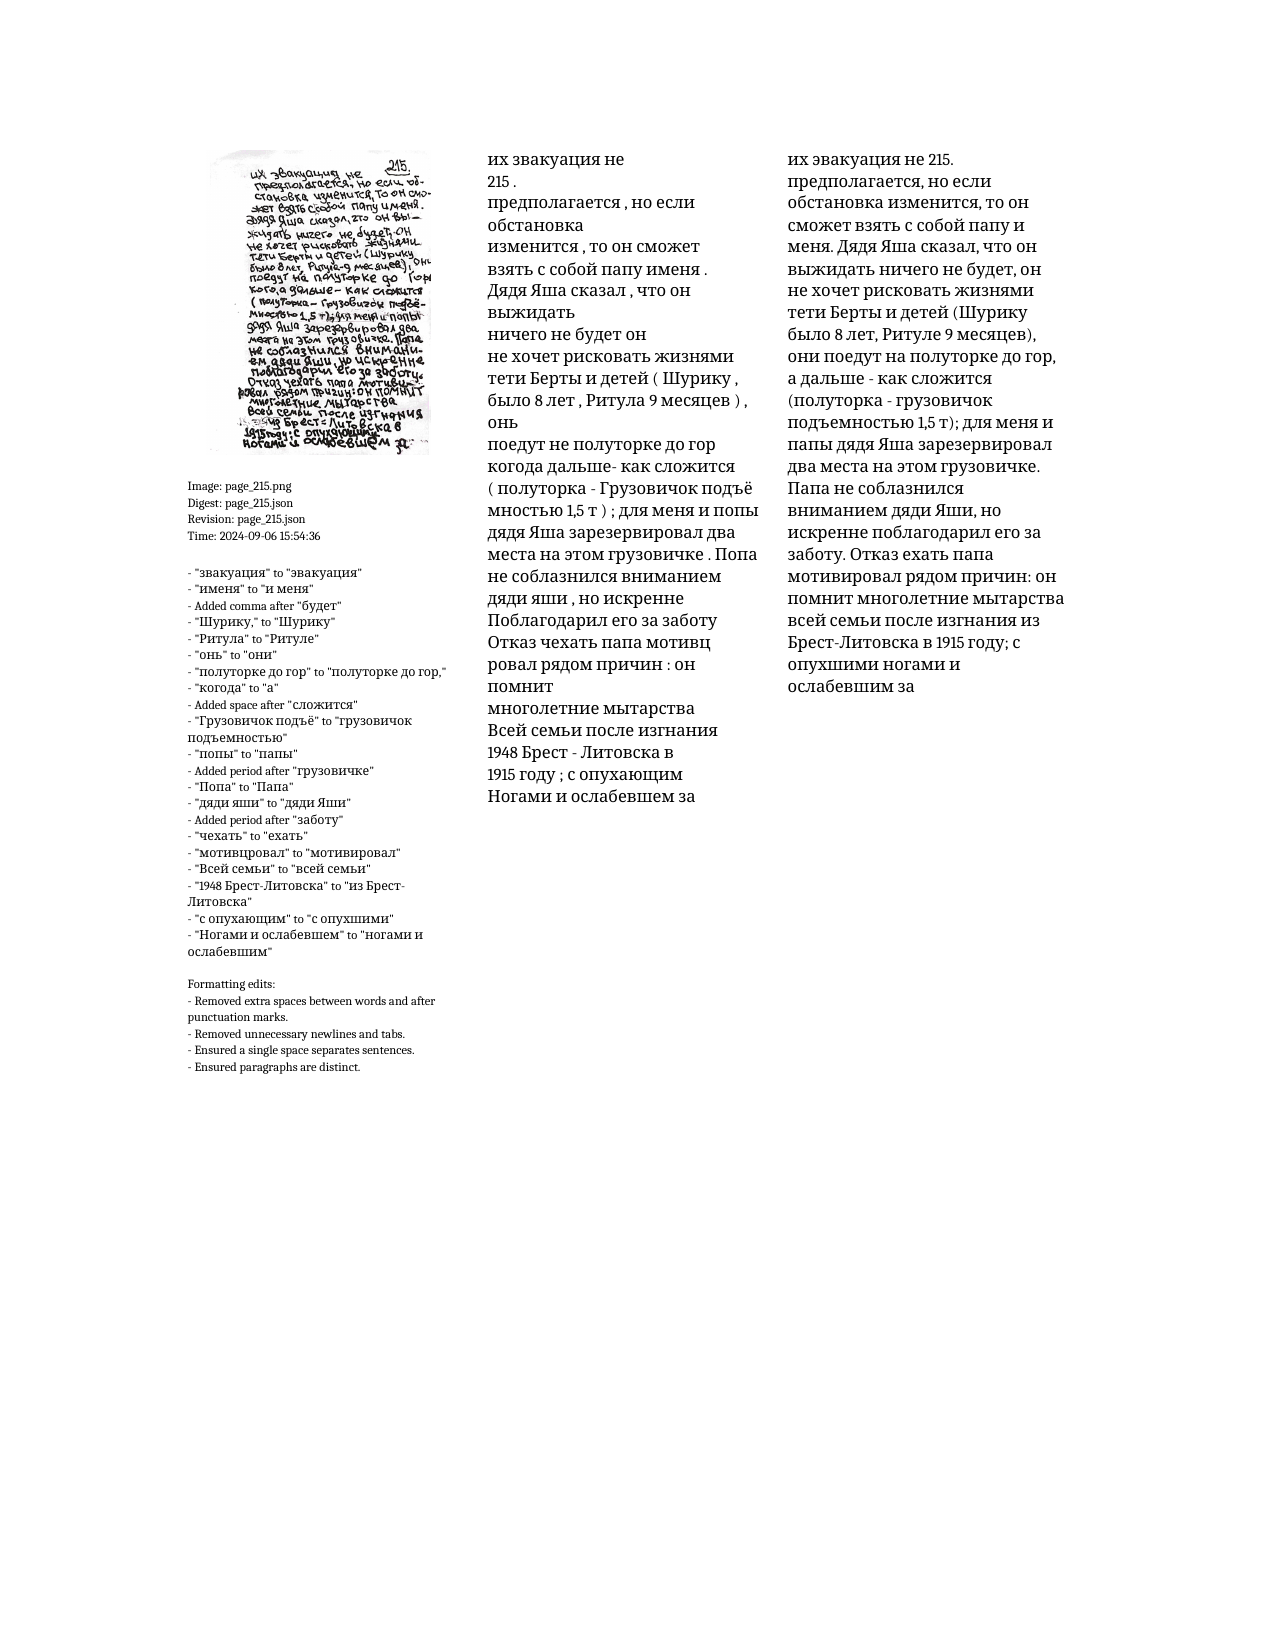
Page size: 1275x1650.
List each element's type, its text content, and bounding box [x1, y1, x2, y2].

table_header Image: page_215.png Digest: page_215.json Revision: page_215.json Time: 2024-09-06 15:54:36 - "звакуация" to "эвакуация" - "именя" to "и меня" - Added comma after "будет" - "Шурику," to "Шурику" - "Ритула" to "Ритуле" - "онь" to "они" - "полуторке до гор" to "полуторке до гор," - "когода" to "а" - Added space after "сложится" - "Грузовичок подъё" to "грузовичок подъемностью" - "попы" to "папы" - Added period after "грузовичке" - "Попа" to "Папа" - "дяди яши" to "дяди Яши" - Added period after "заботу" - "чехать" to "ехать" - "мотивцровал" to "мотивировал" - "Всей семьи" to "всей семьи" - "1948 Брест-Литовска" to "из Брест-Литовска" - "с опухающим" to "с опухшими" - "Ногами и ослабевшем" to "ногами и ослабевшим" Formatting edits: - Removed extra spaces between words and after punctuation marks. - Removed unnecessary newlines and tabs. - Ensured a single space separates sentences. - Ensured paragraphs are distinct. [176, 150, 476, 1500]
picture [206, 150, 432, 455]
table_header их эвакуация не 215. предполагается, но если обстановка изменится, то он сможет взять с собой папу и меня. Дядя Яша сказал, что он выжидать ничего не будет, он не хочет рисковать жизнями тети Берты и детей (Шурику было 8 лет, Ритуле 9 месяцев), они поедут на полуторке до гор, а дальше - как сложится (полуторка - грузовичок подъемностью 1,5 т); для меня и папы дядя Яша зарезервировал два места на этом грузовичке. Папа не соблазнился вниманием дяди Яши, но искренне поблагодарил его за заботу. Отказ ехать папа мотивировал рядом причин: он помнит многолетние мытарства всей семьи после изгнания из Брест-Литовска в 1915 году; с опухшими ногами и ослабевшим за [776, 150, 1076, 1500]
table_header их звакуация не 215 . предполагается , но если обстановка изменится , то он сможет взять с собой папу именя . Дядя Яша сказал , что он выжидать ничего не будет он не хочет рисковать жизнями тети Берты и детей ( Шурику , было 8 лет , Ритула 9 месяцев ) , онь поедут не полуторке до гор когода дальше- как сложится ( полуторка - Грузовичок подъё мностью 1,5 т ) ; для меня и попы дядя Яша зарезервировал два места на этом грузовичке . Попа не соблазнился вниманием дяди яши , но искренне Поблагодарил его за заботу Отказ чехать папа мотивц ровал рядом причин : он помнит многолетние мытарства Всей семьи после изгнания 1948 Брест - Литовска в 1915 году ; с опухающим Ногами и ослабевшем за [476, 150, 776, 1500]
